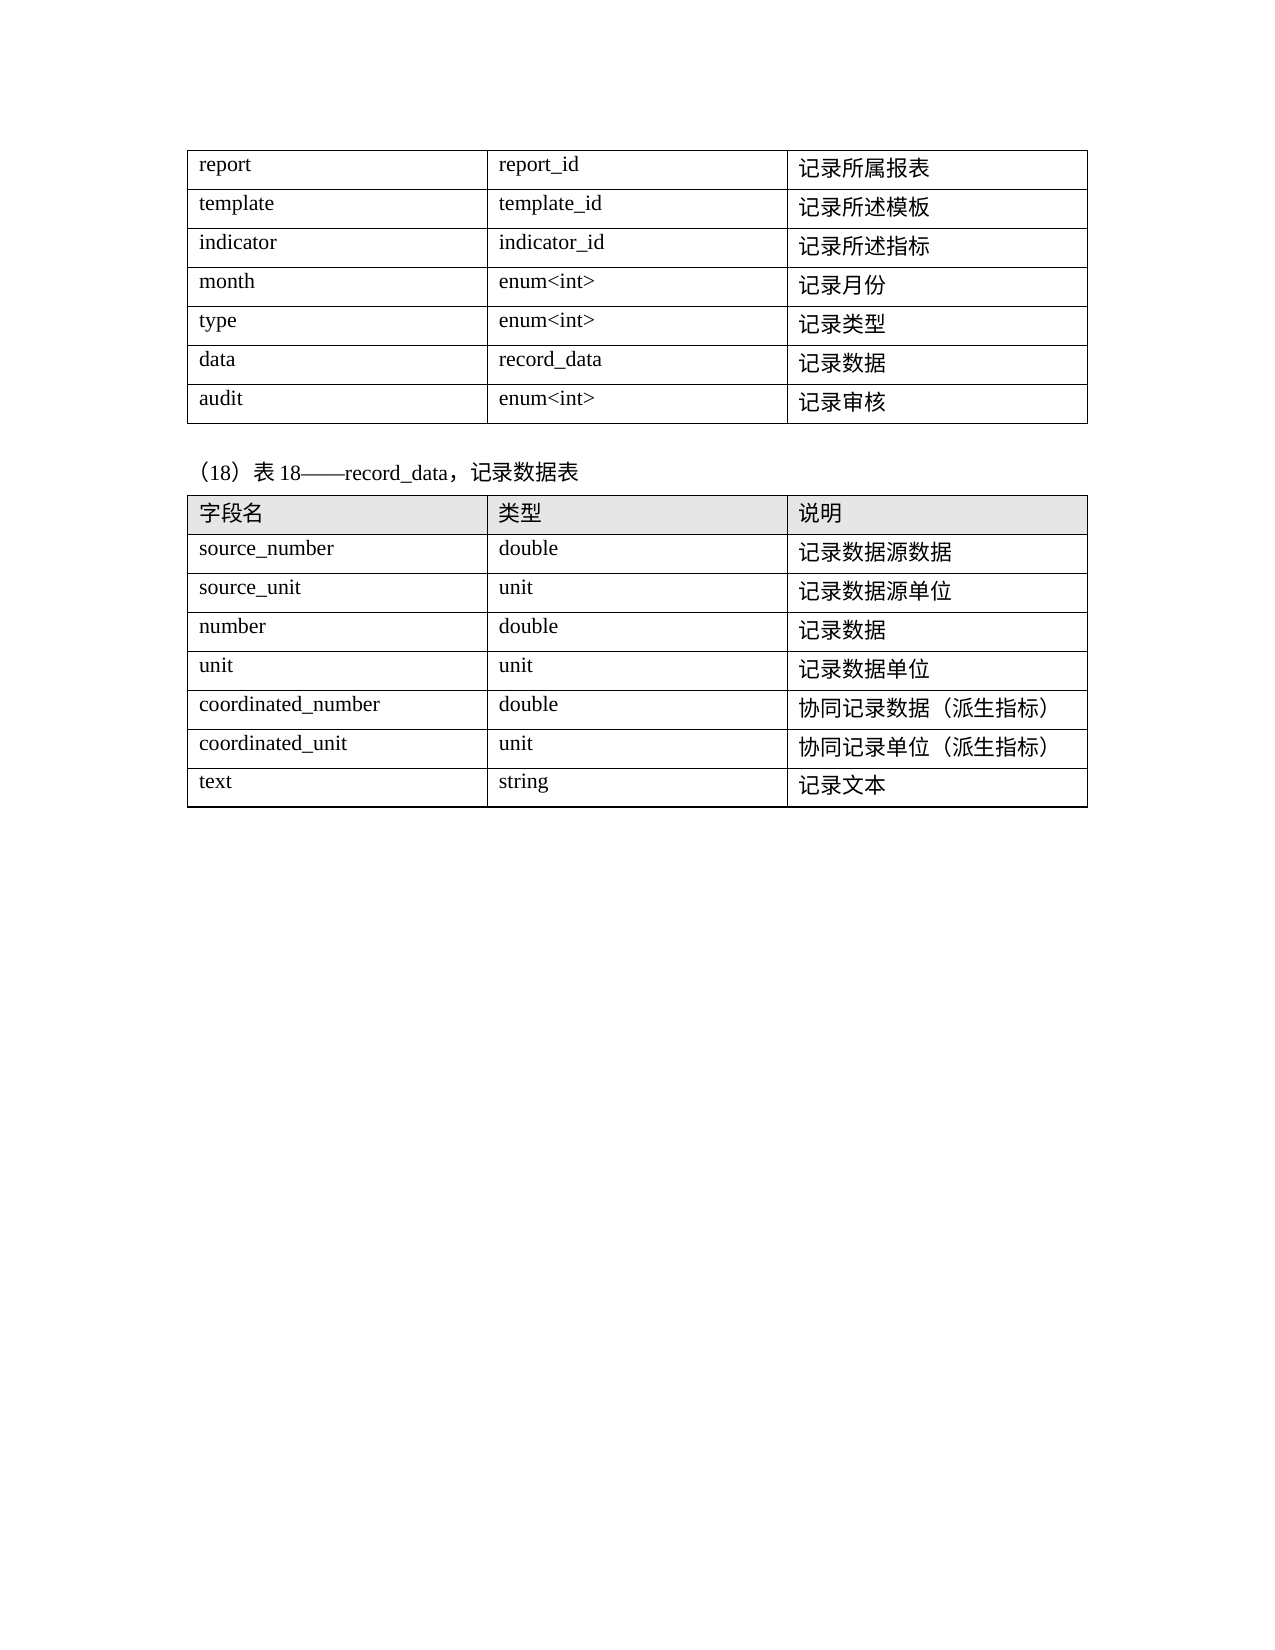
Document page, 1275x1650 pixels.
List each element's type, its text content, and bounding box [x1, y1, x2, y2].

table_cell 记录审核 [788, 385, 1087, 423]
table_cell string [488, 769, 787, 806]
table_cell 记录所述模板 [788, 190, 1087, 228]
table_cell 记录数据单位 [788, 652, 1087, 689]
table_cell 记录数据源单位 [788, 574, 1087, 612]
table_cell type [188, 307, 487, 345]
table_cell text [188, 769, 487, 806]
table_cell enum<int> [488, 307, 787, 345]
table_cell double [488, 535, 787, 573]
table_cell audit [188, 385, 487, 423]
table_cell unit [488, 574, 787, 612]
table_cell 记录所属报表 [788, 151, 1087, 189]
table_cell unit [188, 652, 487, 689]
table_cell template_id [488, 190, 787, 228]
table_cell month [188, 268, 487, 306]
table_cell indicator_id [488, 229, 787, 267]
table_cell source_unit [188, 574, 487, 612]
table_header 说明 [788, 496, 1087, 534]
table_cell source_number [188, 535, 487, 573]
table_cell 记录月份 [788, 268, 1087, 306]
table_cell 协同记录单位（派生指标） [788, 730, 1087, 767]
table_cell 记录数据 [788, 346, 1087, 384]
table_cell coordinated_unit [188, 730, 487, 767]
table_cell 协同记录数据（派生指标） [788, 691, 1087, 728]
table_cell 记录数据源数据 [788, 535, 1087, 573]
table_cell 记录数据 [788, 613, 1087, 651]
table_cell 记录类型 [788, 307, 1087, 345]
table_cell template [188, 190, 487, 228]
table_cell 记录文本 [788, 769, 1087, 806]
table_cell indicator [188, 229, 487, 267]
table_cell unit [488, 730, 787, 767]
table_header 类型 [488, 496, 787, 534]
table_cell data [188, 346, 487, 384]
table_cell double [488, 613, 787, 651]
table_cell enum<int> [488, 385, 787, 423]
table_cell coordinated_number [188, 691, 487, 728]
table_cell report [188, 151, 487, 189]
table_cell record_data [488, 346, 787, 384]
table_header 字段名 [188, 496, 487, 534]
text （18）表18——record_data，记录数据表 [187, 455, 1088, 487]
table_cell double [488, 691, 787, 728]
table_cell report_id [488, 151, 787, 189]
table_cell number [188, 613, 487, 651]
table_cell 记录所述指标 [788, 229, 1087, 267]
table_cell enum<int> [488, 268, 787, 306]
table_cell unit [488, 652, 787, 689]
